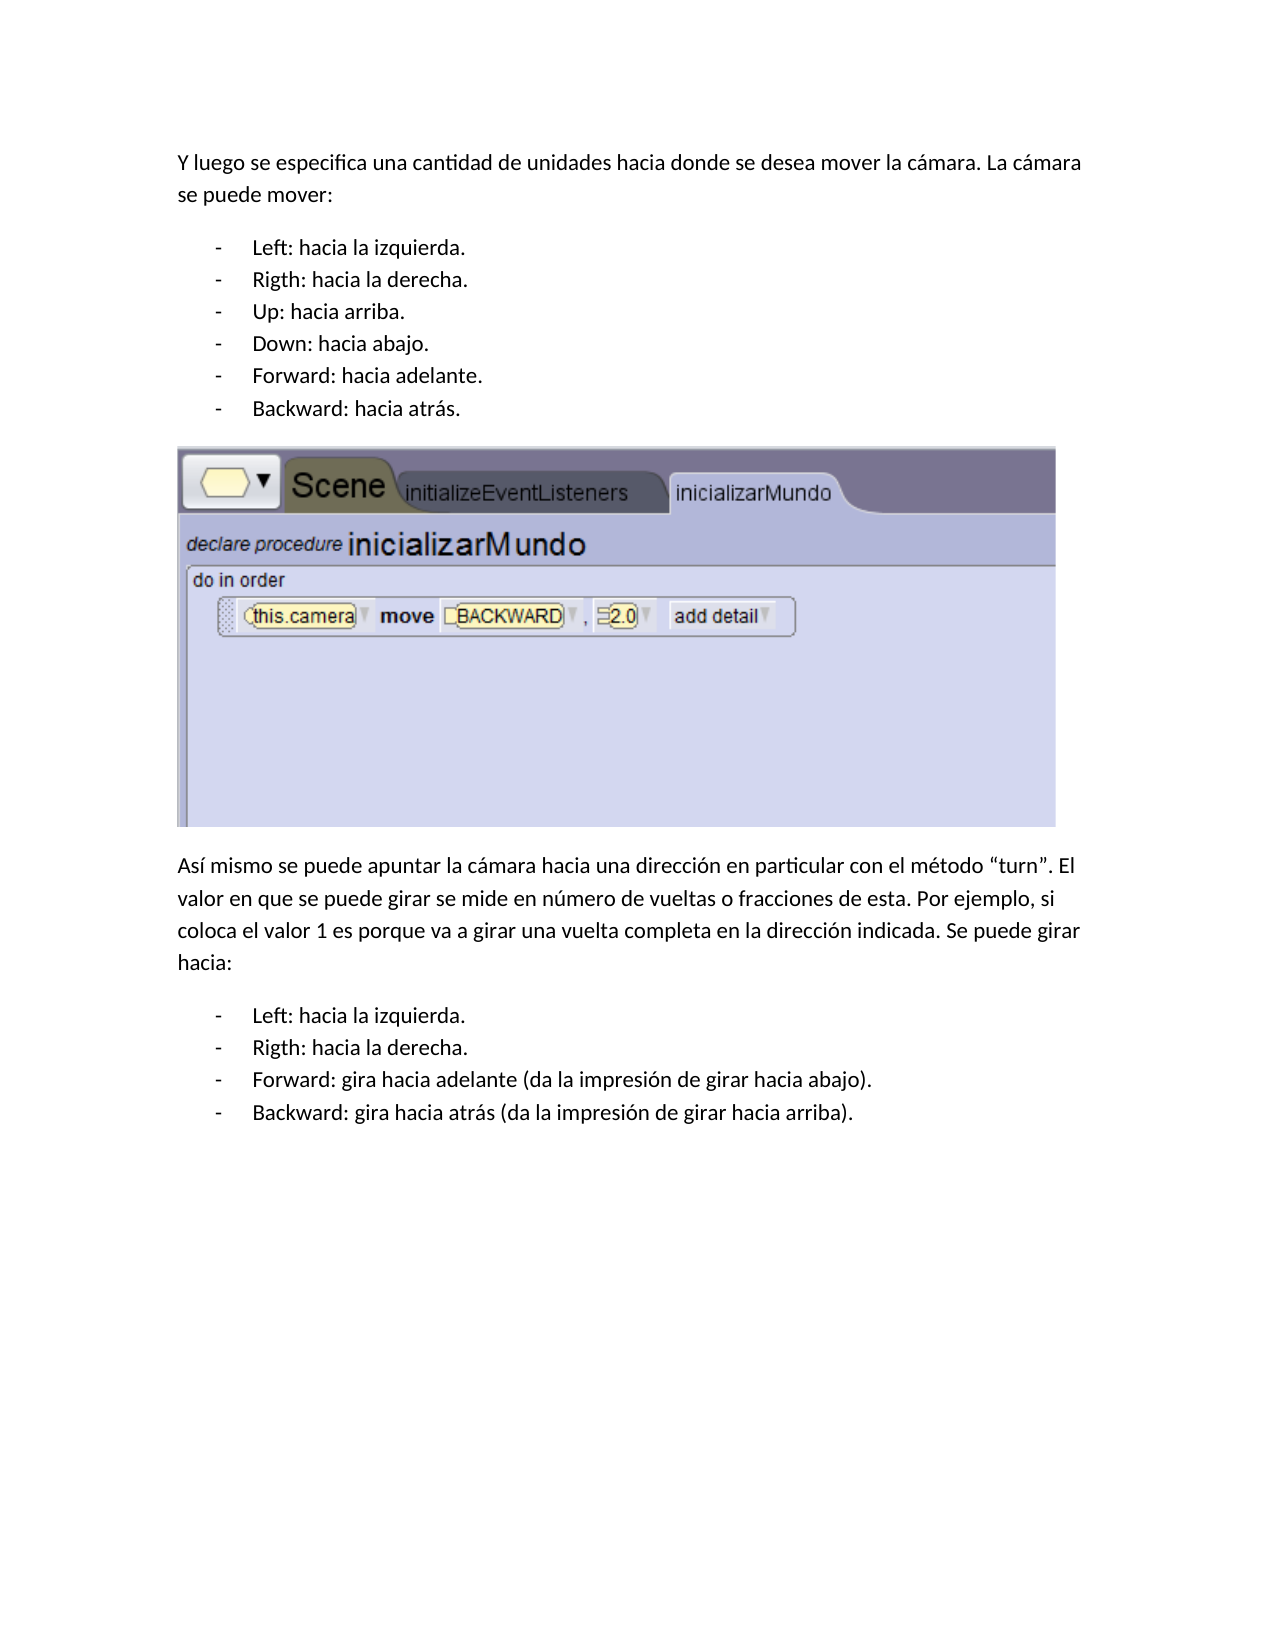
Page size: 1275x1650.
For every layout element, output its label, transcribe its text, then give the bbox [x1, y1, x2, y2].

list Left: hacia la izquierda. [215, 233, 1098, 261]
text Así mismo se puede apuntar la cámara hacia una dirección en particular con el método “turn”. El valor en que se puede girar se mide en número de vueltas o fracciones de esta. Por ejemplo, si coloca el valor 1 es porque va a girar una vuelta completa en la dirección indicada. Se puede girar hacia: [177, 852, 1098, 976]
picture [177, 446, 1056, 827]
list Rigth: hacia la derecha. [215, 265, 1098, 293]
text Y luego se especifica una cantidad de unidades hacia donde se desea mover la cámara. La cámara se puede mover: [177, 148, 1098, 208]
list Forward: hacia adelante. [215, 362, 1098, 389]
list Backward: hacia atrás. [215, 394, 1098, 422]
list Left: hacia la izquierda. [215, 1001, 1098, 1029]
list Down: hacia abajo. [215, 329, 1098, 357]
list Up: hacia arriba. [215, 297, 1098, 325]
list Forward: gira hacia adelante (da la impresión de girar hacia abajo). [215, 1066, 1098, 1094]
list Rigth: hacia la derecha. [215, 1033, 1098, 1061]
list Backward: gira hacia atrás (da la impresión de girar hacia arriba). [215, 1098, 1098, 1126]
